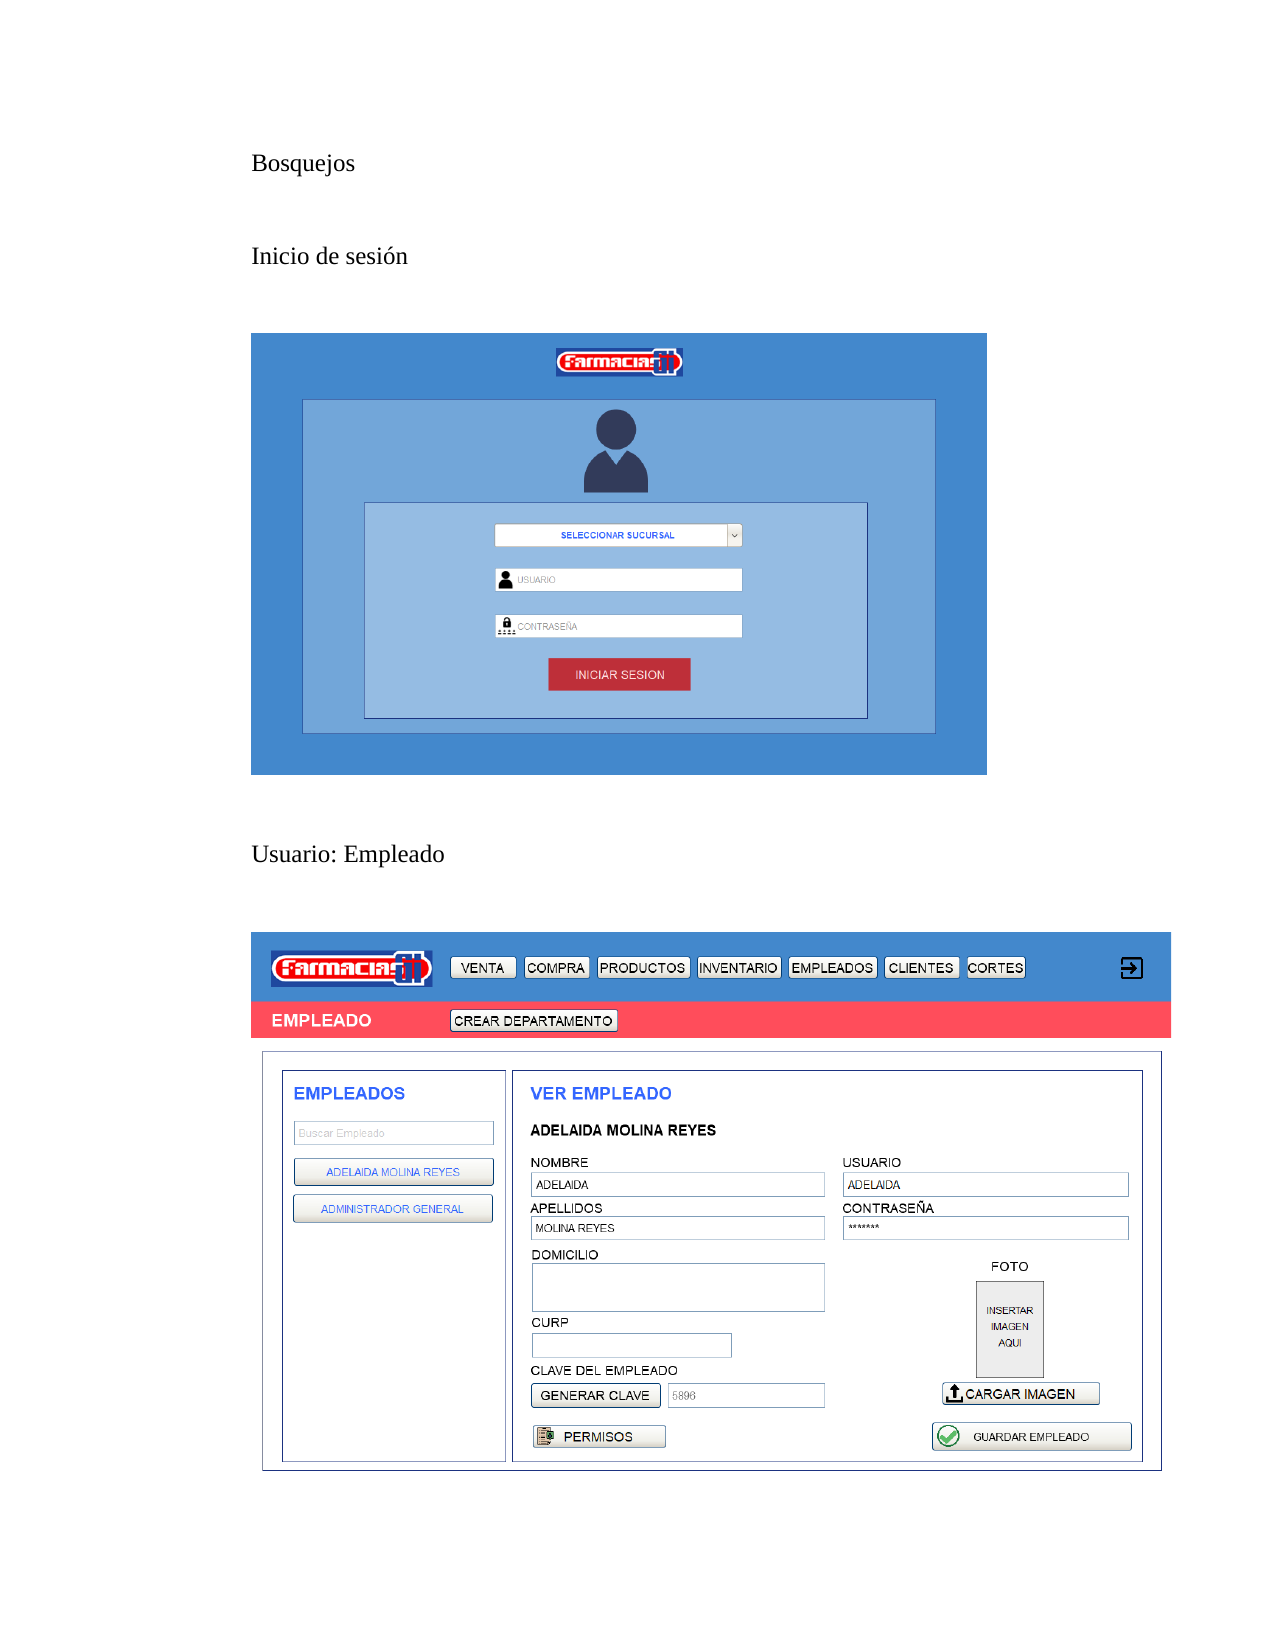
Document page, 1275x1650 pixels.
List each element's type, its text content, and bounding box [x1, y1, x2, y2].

text Inicio de sesión [177, 241, 1098, 269]
text Bosquejos [177, 148, 1098, 176]
text Usuario: Empleado [177, 839, 1098, 868]
picture [251, 932, 1172, 1484]
picture [251, 333, 987, 775]
